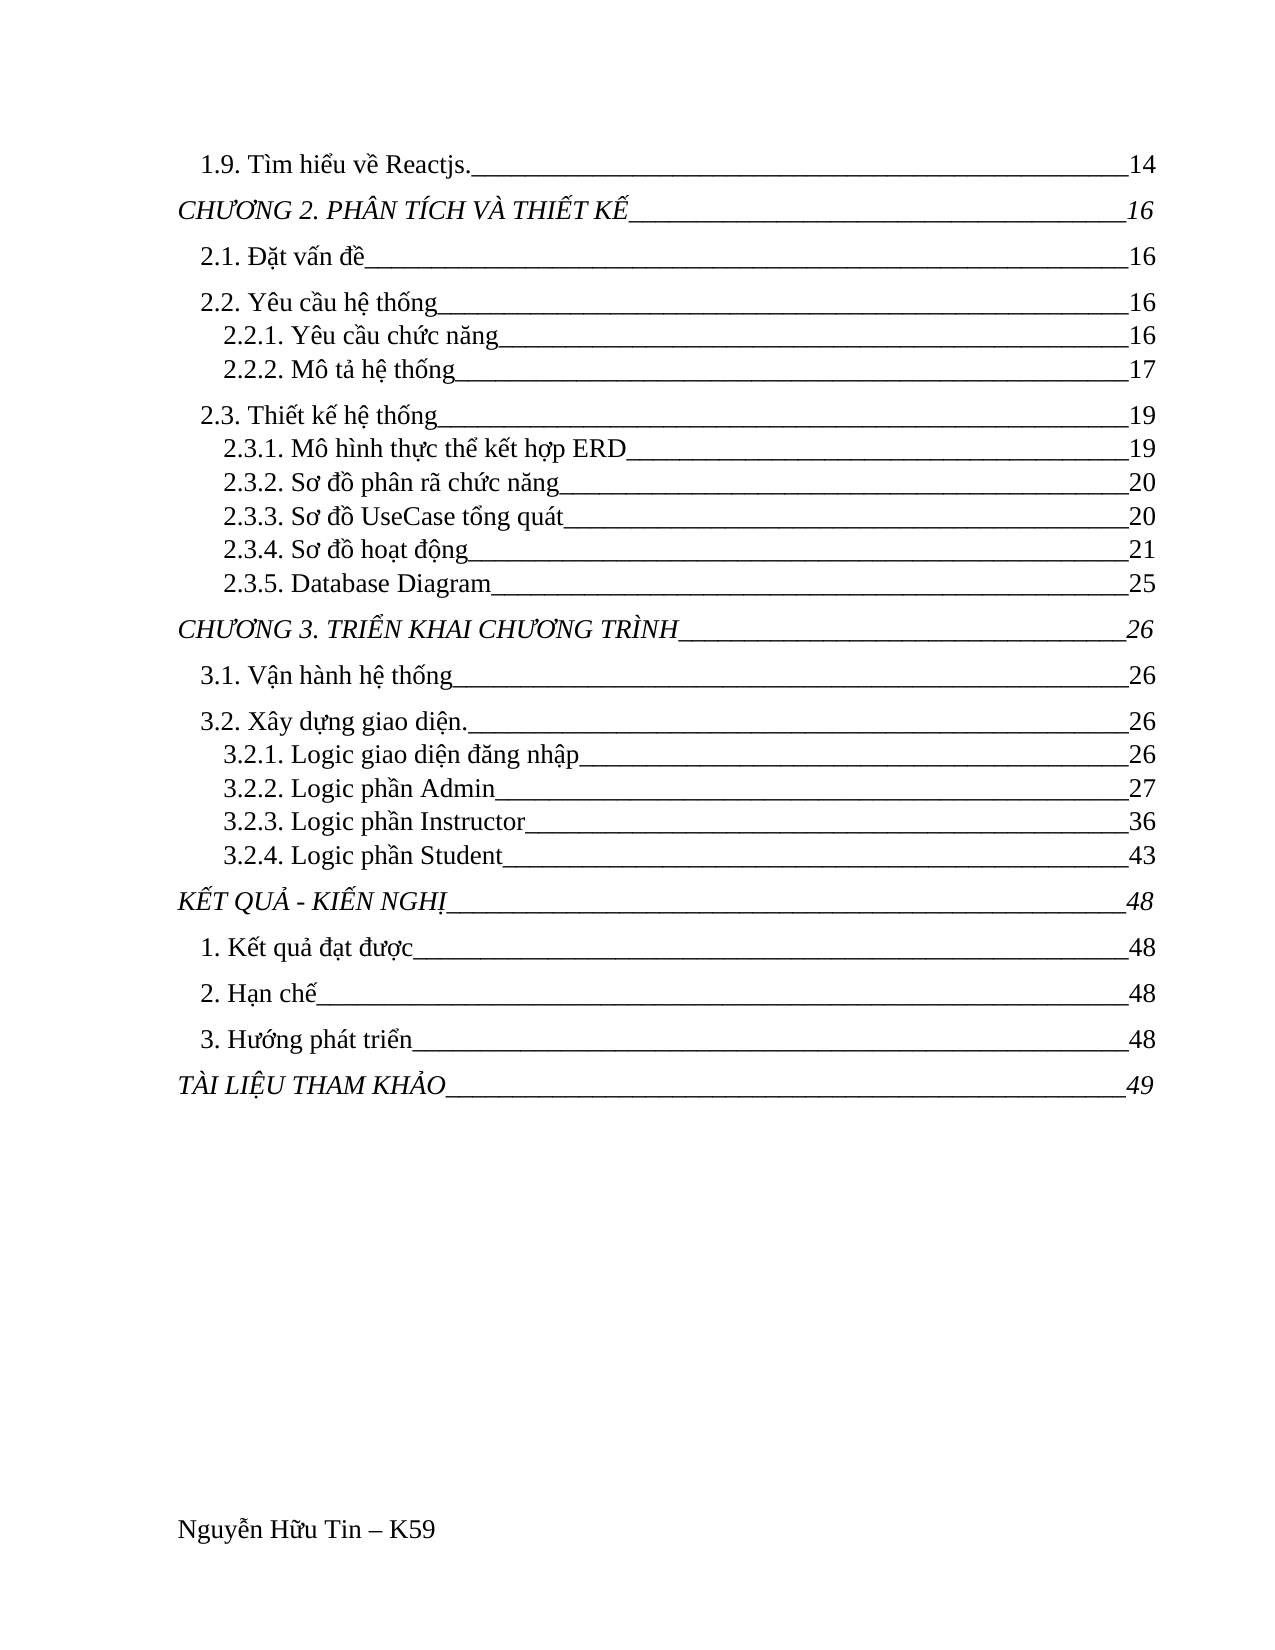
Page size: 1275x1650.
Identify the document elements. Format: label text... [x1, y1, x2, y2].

text 3.2.2. Logic phần Admin 27 [223, 772, 1157, 803]
text 2.3.1. Mô hình thực thể kết hợp ERD 19 [223, 432, 1157, 464]
text 3.1. Vận hành hệ thống 26 [200, 659, 1157, 690]
text 2.3. Thiết kế hệ thống 19 [200, 399, 1157, 430]
text 3.2. Xây dựng giao diện. 26 [200, 705, 1157, 736]
text 2.2. Yêu cầu hệ thống 16 [200, 286, 1157, 317]
text CHƯƠNG 3. TRIỂN KHAI CHƯƠNG TRÌNH 26 [177, 613, 1157, 644]
text 2.3.2. Sơ đồ phân rã chức năng 20 [223, 466, 1157, 497]
text KẾT QUẢ - KIẾN NGHỊ 48 [177, 885, 1157, 916]
text 2.3.4. Sơ đồ hoạt động 21 [223, 533, 1157, 564]
text 1. Kết quả đạt được 48 [200, 931, 1157, 962]
text 2.2.1. Yêu cầu chức năng 16 [223, 319, 1157, 351]
text 2.3.5. Database Diagram 25 [223, 567, 1157, 598]
text 2. Hạn chế 48 [200, 977, 1157, 1008]
text CHƯƠNG 2. PHÂN TÍCH VÀ THIẾT KẾ 16 [177, 194, 1157, 225]
text 1.9. Tìm hiểu về Reactjs. 14 [200, 148, 1157, 179]
text 2.3.3. Sơ đồ UseCase tổng quát 20 [223, 499, 1157, 531]
text 3.2.1. Logic giao diện đăng nhập 26 [223, 738, 1157, 769]
text 3. Hướng phát triển 48 [200, 1023, 1157, 1054]
text 2.2.2. Mô tả hệ thống 17 [223, 353, 1157, 384]
text TÀI LIỆU THAM KHẢO 49 [177, 1069, 1157, 1100]
text 3.2.3. Logic phần Instructor 36 [223, 805, 1157, 837]
text 2.1. Đặt vấn đề 16 [200, 240, 1157, 271]
text 3.2.4. Logic phần Student 43 [223, 839, 1157, 870]
